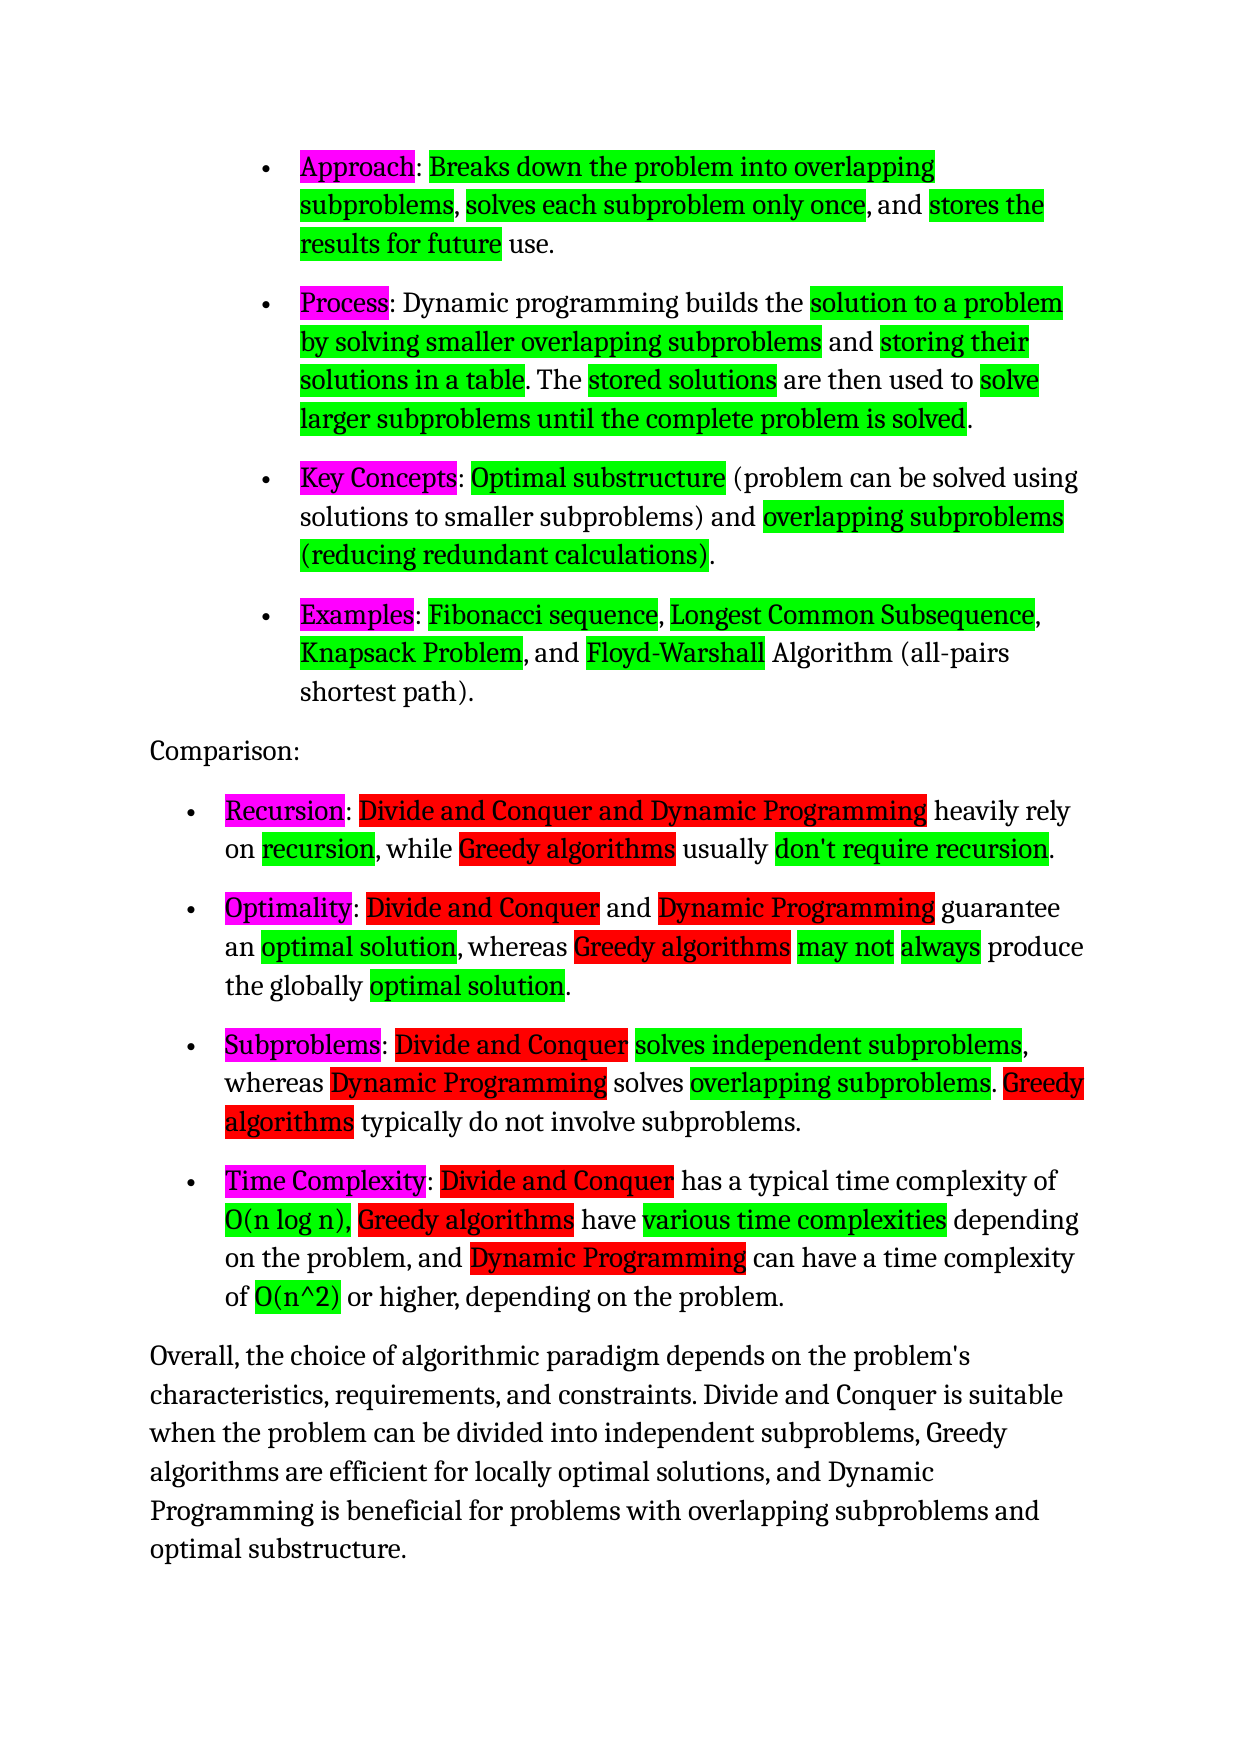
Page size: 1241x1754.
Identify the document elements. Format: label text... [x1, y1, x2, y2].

list Recursion: Divide and Conquer and Dynamic Programming heavily rely on recursion, while Greedy algorithms usually don't require recursion. [187, 794, 1090, 866]
text Overall, the choice of algorithmic paradigm depends on the problem's characteristics, requirements, and constraints. Divide and Conquer is suitable when the problem can be divided into independent subproblems, Greedy algorithms are efficient for locally optimal solutions, and Dynamic Programming is beneficial for problems with overlapping subproblems and optimal substructure. [150, 1339, 1090, 1566]
list Time Complexity: Divide and Conquer has a typical time complexity of O(n log n), Greedy algorithms have various time complexities depending on the problem, and Dynamic Programming can have a time complexity of O(n^2) or higher, depending on the problem. [187, 1164, 1090, 1314]
list Process: Dynamic programming builds the solution to a problem by solving smaller overlapping subproblems and storing their solutions in a table. The stored solutions are then used to solve larger subproblems until the complete problem is solved. [262, 286, 1090, 436]
list Subproblems: Divide and Conquer solves independent subproblems, whereas Dynamic Programming solves overlapping subproblems. Greedy algorithms typically do not involve subproblems. [187, 1028, 1090, 1139]
list Examples: Fibonacci sequence, Longest Common Subsequence, Knapsack Problem, and Floyd-Warshall Algorithm (all-pairs shortest path). [262, 598, 1090, 708]
list Approach: Breaks down the problem into overlapping subproblems, solves each subproblem only once, and stores the results for future use. [262, 150, 1090, 261]
text Comparison: [150, 734, 1090, 768]
list Key Concepts: Optimal substructure (problem can be solved using solutions to smaller subproblems) and overlapping subproblems (reducing redundant calculations). [262, 461, 1090, 572]
list Optimality: Divide and Conquer and Dynamic Programming guarantee an optimal solution, whereas Greedy algorithms may not always produce the globally optimal solution. [187, 892, 1090, 1002]
